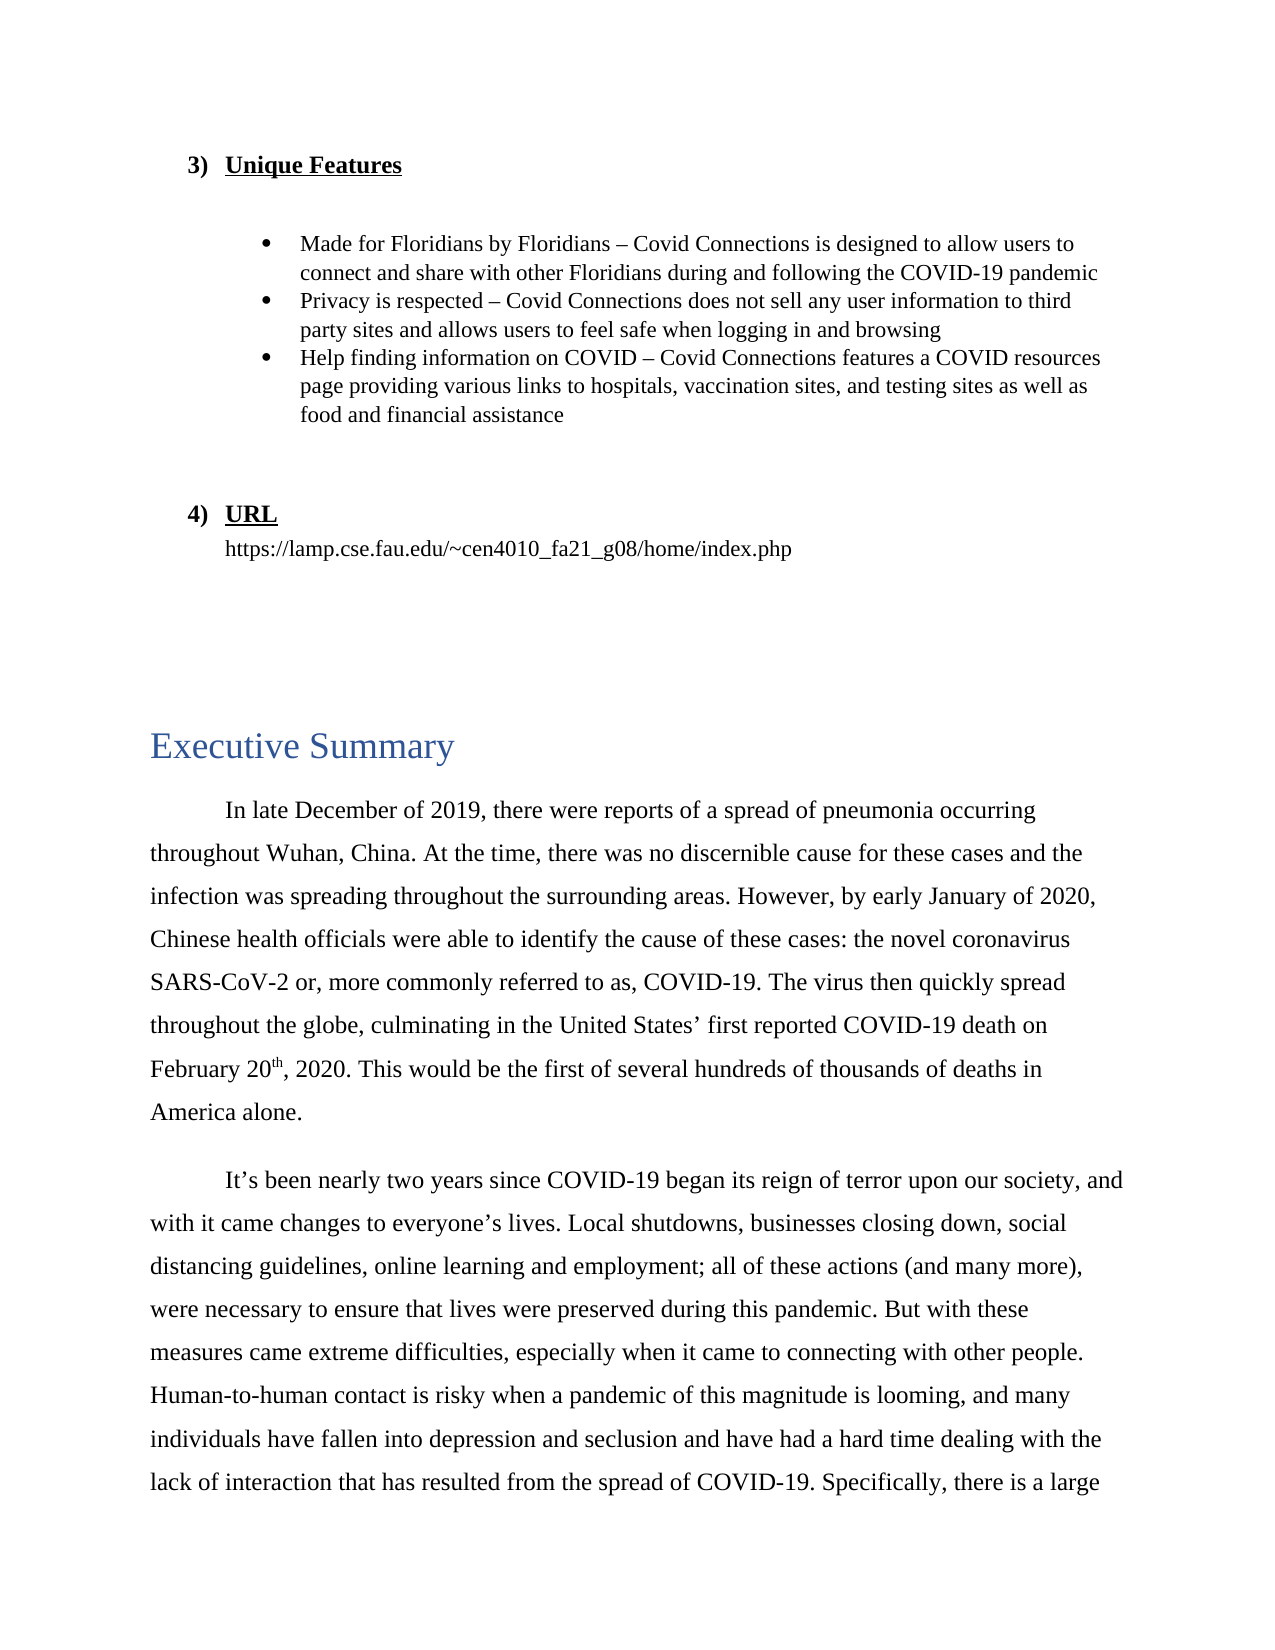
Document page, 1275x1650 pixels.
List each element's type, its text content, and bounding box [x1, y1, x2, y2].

text In late December of 2019, there were reports of a spread of pneumonia occurring throughout Wuhan, China. At the time, there was no discernible cause for these cases and the infection was spreading throughout the surrounding areas. However, by early January of 2020, Chinese health officials were able to identify the cause of these cases: the novel coronavirus SARS-CoV-2 or, more commonly referred to as, COVID-19. The virus then quickly spread throughout the globe, culminating in the United States’ first reported COVID-19 death on February 20th, 2020. This would be the first of several hundreds of thousands of deaths in America alone. [150, 795, 1125, 1126]
list Privacy is respected – Covid Connections does not sell any user information to third party sites and allows users to feel safe when logging in and browsing [262, 287, 1125, 342]
subtitle Executive Summary [150, 723, 1125, 767]
subtitle URL [187, 499, 1125, 528]
subtitle Unique Features [187, 150, 1125, 179]
text https://lamp.cse.fau.edu/~cen4010_fa21_g08/home/index.php [150, 535, 1125, 561]
list Help finding information on COVID – Covid Connections features a COVID resources page providing various links to hospitals, vaccination sites, and testing sites as well as food and financial assistance [262, 344, 1125, 427]
list Made for Floridians by Floridians – Covid Connections is designed to allow users to connect and share with other Floridians during and following the COVID-19 pandemic [262, 230, 1125, 285]
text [150, 1165, 1125, 1496]
